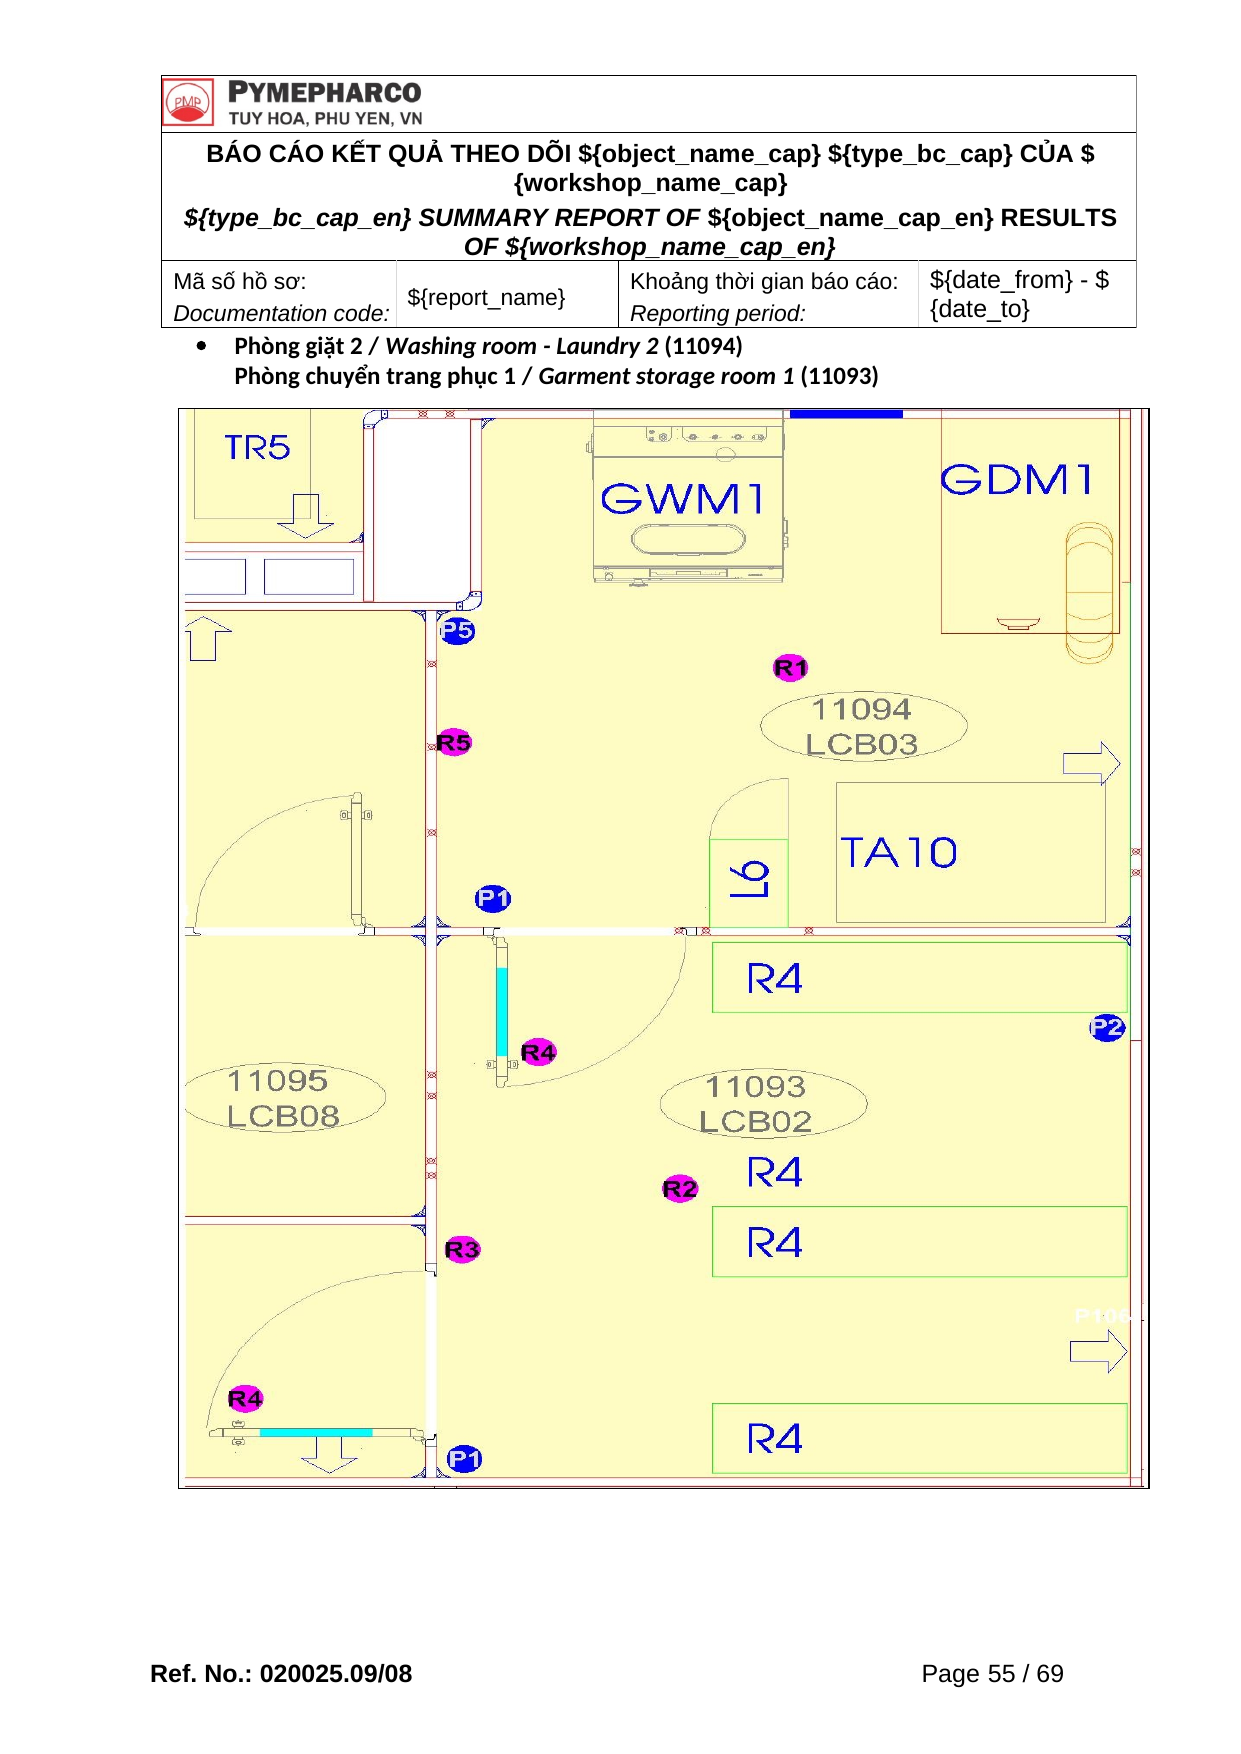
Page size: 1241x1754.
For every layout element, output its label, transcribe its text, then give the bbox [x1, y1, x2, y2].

picture [162, 78, 422, 127]
picture [179, 409, 1148, 1488]
list Phòng giặt 2 / Washing room - Laundry 2 (11094) [197, 330, 1128, 361]
text Phòng chuyển trang phục 1 / Garment storage room 1 (11093) [234, 361, 1128, 391]
